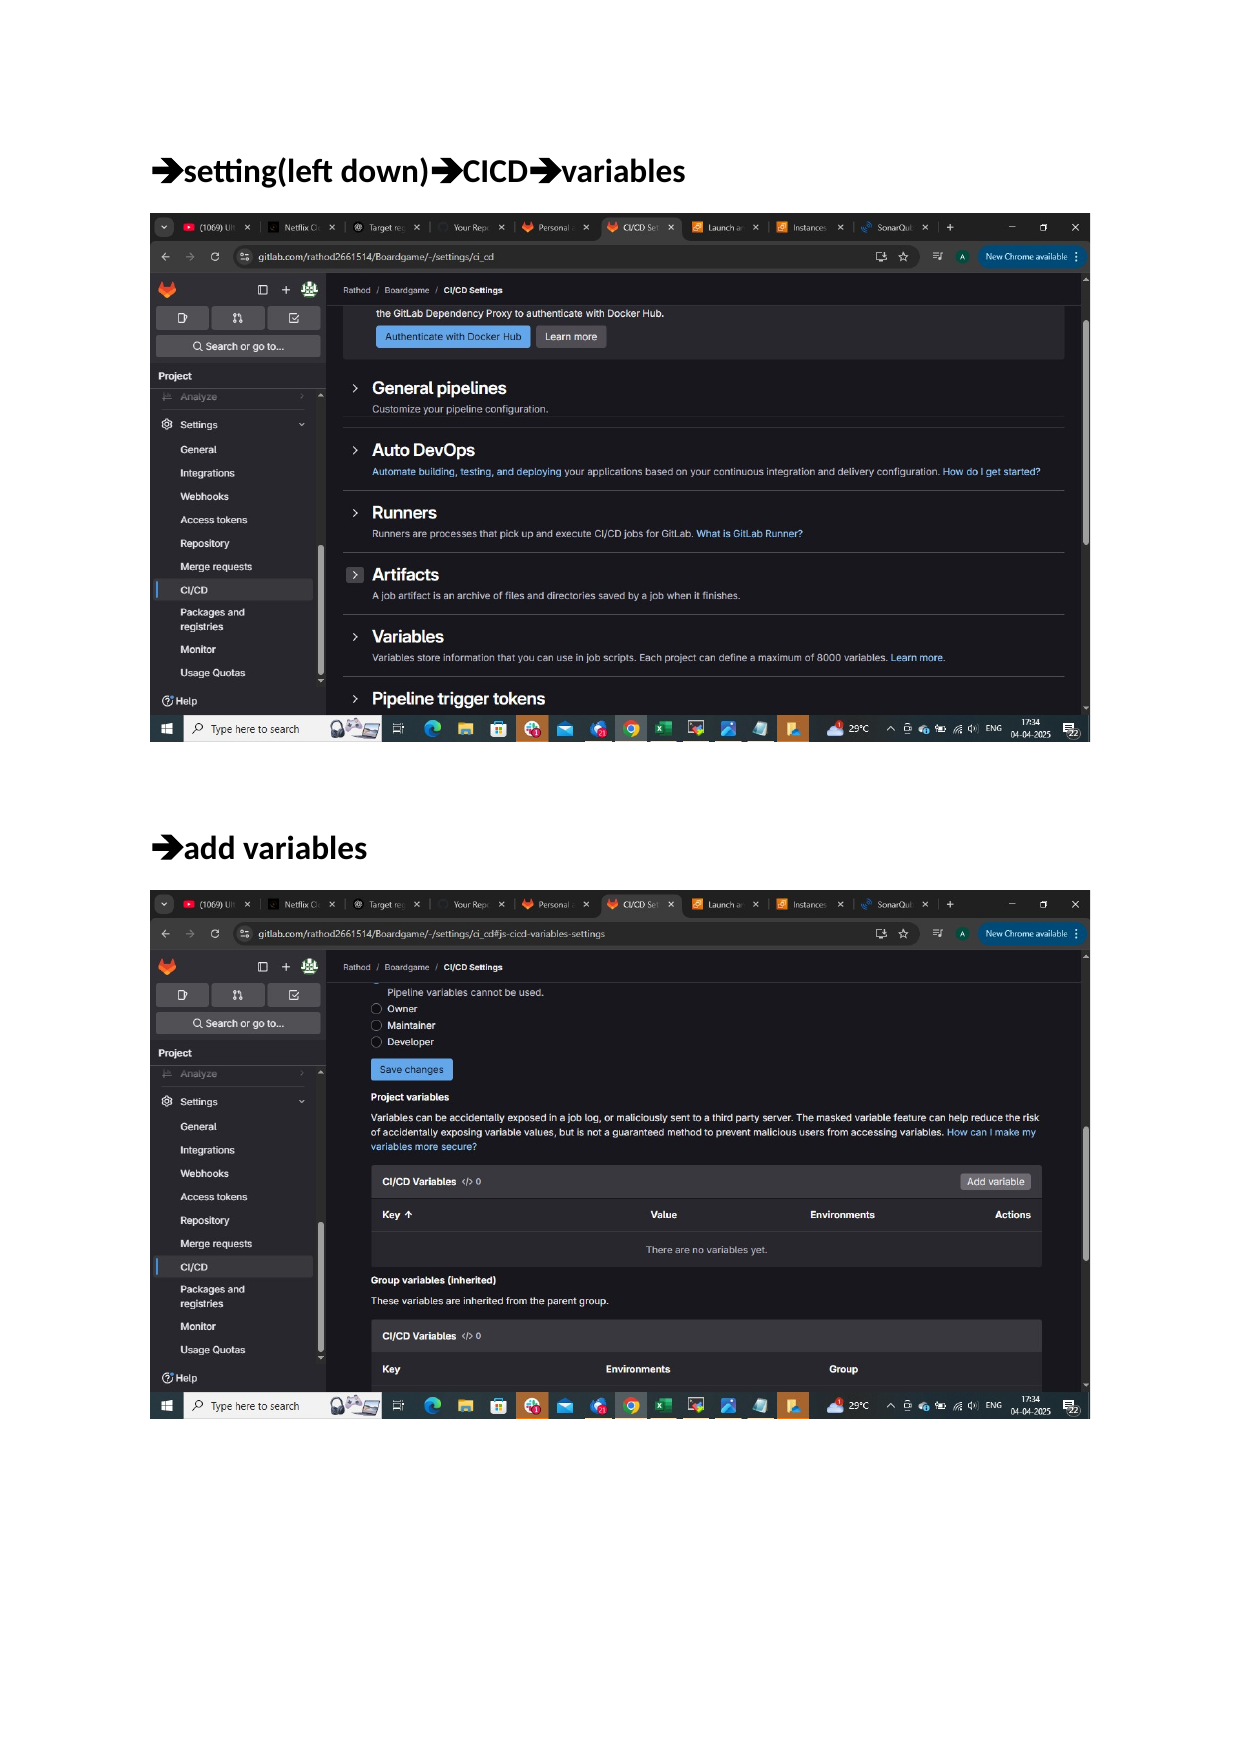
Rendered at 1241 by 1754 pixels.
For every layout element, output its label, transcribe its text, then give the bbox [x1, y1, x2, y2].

text setting(left down)CICDvariables [150, 150, 1090, 191]
picture [150, 213, 1091, 742]
text add variables [150, 827, 1090, 867]
picture [150, 890, 1091, 1419]
